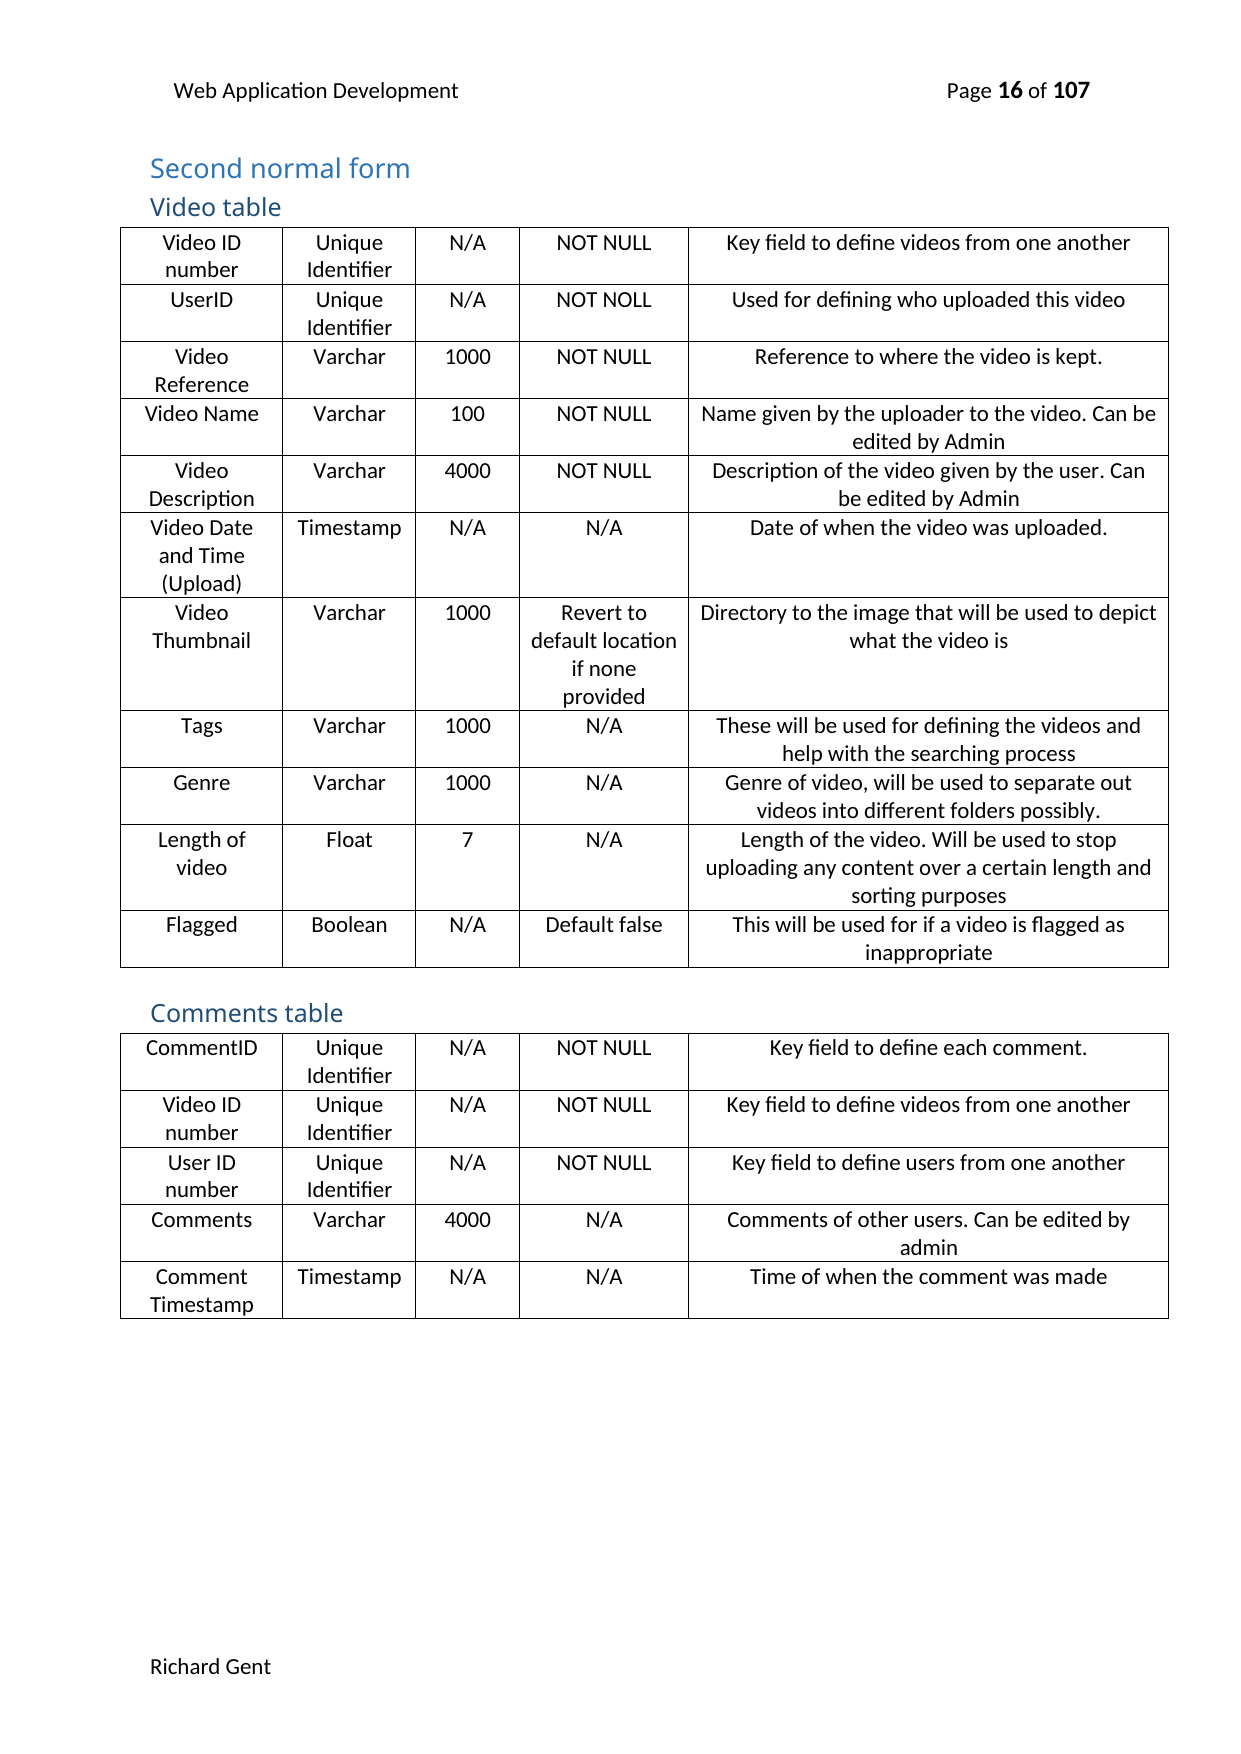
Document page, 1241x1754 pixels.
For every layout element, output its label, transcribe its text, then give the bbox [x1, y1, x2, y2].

table_cell Video Reference [121, 342, 282, 398]
table_cell Video Name [121, 399, 282, 455]
table_cell Varchar [283, 342, 415, 398]
table_cell Varchar [283, 598, 415, 710]
table_cell Unique Identifier [283, 285, 415, 341]
table_cell N/A [416, 285, 519, 341]
table_header Key field to define videos from one another [689, 228, 1168, 284]
table_cell NOT NULL [520, 1091, 688, 1147]
table_cell 1000 [416, 342, 519, 398]
table_cell Video Thumbnail [121, 598, 282, 710]
table_cell NOT NULL [520, 342, 688, 398]
table_cell Genre of video, will be used to separate out videos into different folders possibly. [689, 768, 1168, 824]
table_cell N/A [520, 711, 688, 767]
table_cell 4000 [416, 1205, 519, 1261]
table_cell Time of when the comment was made [689, 1262, 1168, 1318]
table_cell Length of the video. Will be used to stop uploading any content over a certain length and sorting purposes [689, 825, 1168, 909]
table_cell Reference to where the video is kept. [689, 342, 1168, 398]
table_cell N/A [416, 1148, 519, 1204]
table_cell Comments [121, 1205, 282, 1261]
table_header N/A [416, 1034, 519, 1089]
table_cell Float [283, 825, 415, 909]
table_cell Name given by the uploader to the video. Can be edited by Admin [689, 399, 1168, 455]
table_cell Varchar [283, 1205, 415, 1261]
table_cell N/A [520, 1262, 688, 1318]
table_cell Varchar [283, 456, 415, 512]
table_cell Comment Timestamp [121, 1262, 282, 1318]
table_cell NOT NULL [520, 399, 688, 455]
table_cell NOT NULL [520, 1148, 688, 1204]
table_cell Key field to define videos from one another [689, 1091, 1168, 1147]
table_cell These will be used for defining the videos and help with the searching process [689, 711, 1168, 767]
table_cell Video Date and Time (Upload) [121, 513, 282, 597]
table_header Unique Identifier [283, 228, 415, 284]
table_cell Video ID number [121, 1091, 282, 1147]
table_cell Varchar [283, 711, 415, 767]
table_cell User ID number [121, 1148, 282, 1204]
subtitle Comments table [150, 996, 1090, 1030]
table_cell Unique Identifier [283, 1148, 415, 1204]
table_cell 4000 [416, 456, 519, 512]
table_cell Video Description [121, 456, 282, 512]
table_cell 1000 [416, 711, 519, 767]
table_header Key field to define each comment. [689, 1034, 1168, 1089]
table_cell Genre [121, 768, 282, 824]
table_cell This will be used for if a video is flagged as inappropriate [689, 911, 1168, 967]
table_cell Description of the video given by the user. Can be edited by Admin [689, 456, 1168, 512]
table_cell N/A [416, 513, 519, 597]
table_cell N/A [520, 768, 688, 824]
table_cell NOT NULL [520, 456, 688, 512]
table_cell N/A [520, 513, 688, 597]
table_cell Revert to default location if none provided [520, 598, 688, 710]
table_cell UserID [121, 285, 282, 341]
table_cell Length of video [121, 825, 282, 909]
table_cell Date of when the video was uploaded. [689, 513, 1168, 597]
table_cell N/A [416, 1262, 519, 1318]
table_cell N/A [416, 1091, 519, 1147]
table_cell Varchar [283, 768, 415, 824]
table_cell 7 [416, 825, 519, 909]
table_cell Varchar [283, 399, 415, 455]
table_cell Timestamp [283, 1262, 415, 1318]
table_cell Tags [121, 711, 282, 767]
table_header NOT NULL [520, 1034, 688, 1089]
subtitle Video table [150, 190, 1090, 224]
table_cell Directory to the image that will be used to depict what the video is [689, 598, 1168, 710]
table_cell 1000 [416, 768, 519, 824]
table_cell Key field to define users from one another [689, 1148, 1168, 1204]
table_cell Timestamp [283, 513, 415, 597]
table_cell Comments of other users. Can be edited by admin [689, 1205, 1168, 1261]
table_cell Used for defining who uploaded this video [689, 285, 1168, 341]
table_cell N/A [520, 1205, 688, 1261]
table_header N/A [416, 228, 519, 284]
table_cell 1000 [416, 598, 519, 710]
table_header Unique Identifier [283, 1034, 415, 1089]
table_cell N/A [416, 911, 519, 967]
table_cell N/A [520, 825, 688, 909]
table_header CommentID [121, 1034, 282, 1089]
table_cell Default false [520, 911, 688, 967]
table_cell Boolean [283, 911, 415, 967]
table_cell NOT NOLL [520, 285, 688, 341]
table_cell Unique Identifier [283, 1091, 415, 1147]
table_header NOT NULL [520, 228, 688, 284]
subtitle Second normal form [150, 150, 1090, 187]
table_cell Flagged [121, 911, 282, 967]
table_header Video ID number [121, 228, 282, 284]
table_cell 100 [416, 399, 519, 455]
